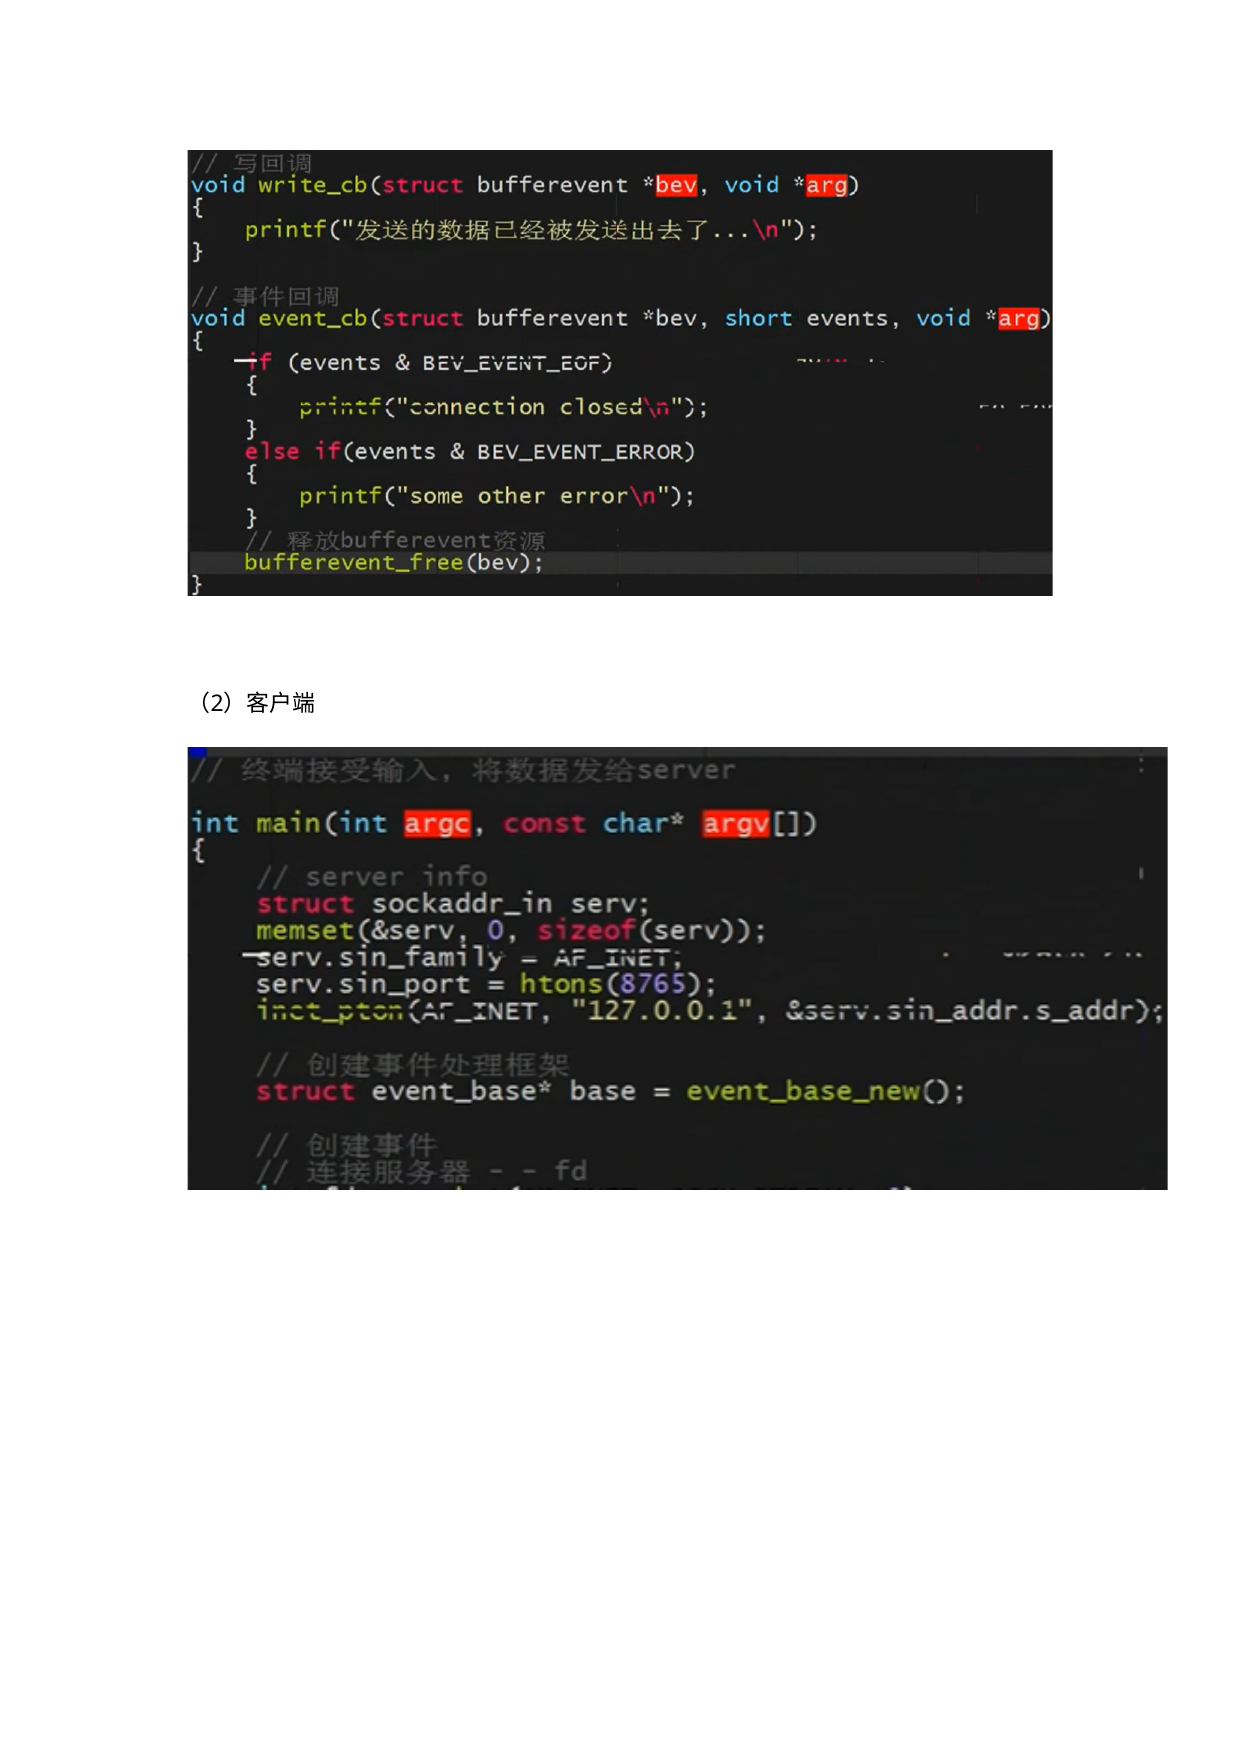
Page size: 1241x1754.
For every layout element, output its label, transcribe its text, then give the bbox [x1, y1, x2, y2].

picture [187, 747, 1168, 1190]
text （2）客户端 [187, 685, 1053, 718]
picture [187, 150, 1053, 596]
